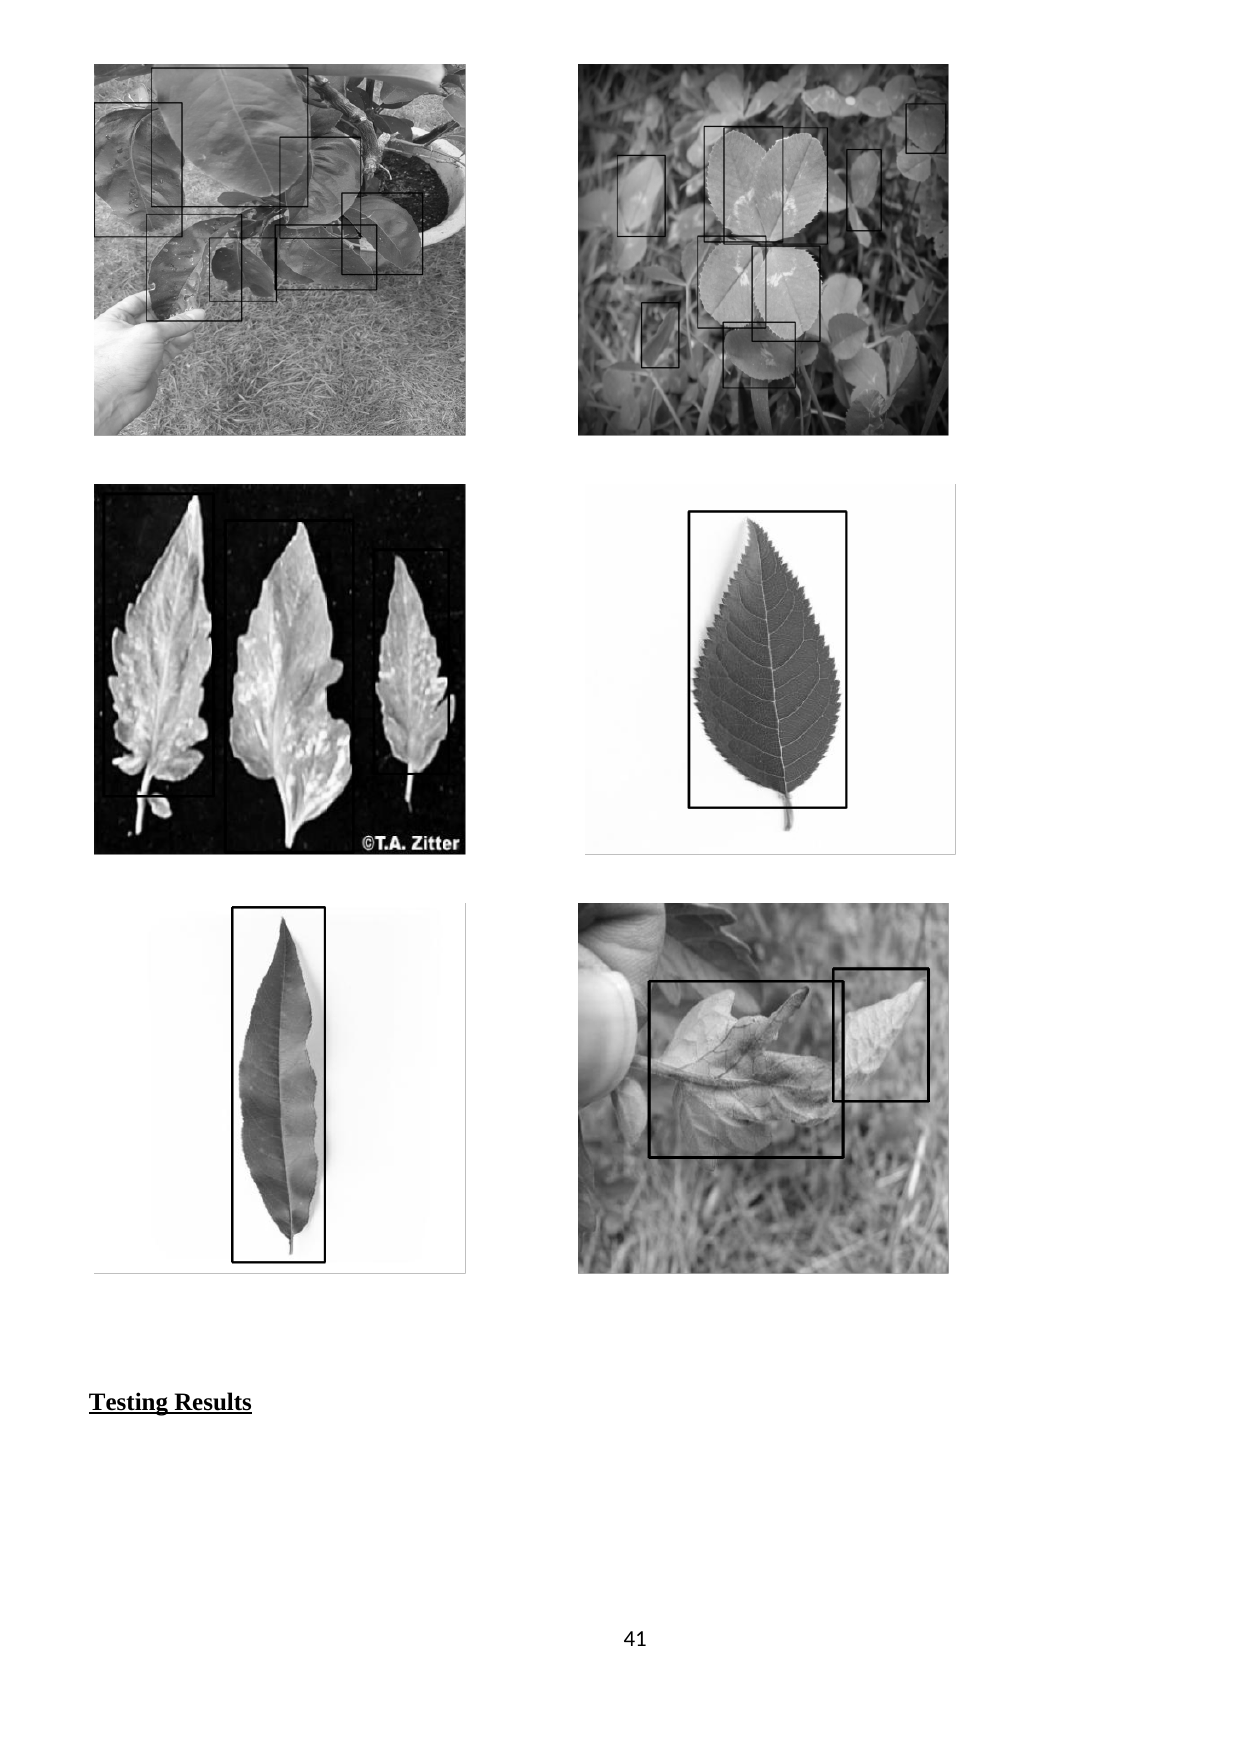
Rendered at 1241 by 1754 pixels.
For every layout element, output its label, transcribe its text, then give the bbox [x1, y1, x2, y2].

picture [572, 59, 954, 441]
picture [88, 59, 470, 441]
picture [88, 897, 470, 1279]
picture [88, 478, 470, 860]
picture [579, 478, 961, 860]
picture [572, 897, 954, 1279]
text Testing Results [89, 1387, 1181, 1416]
